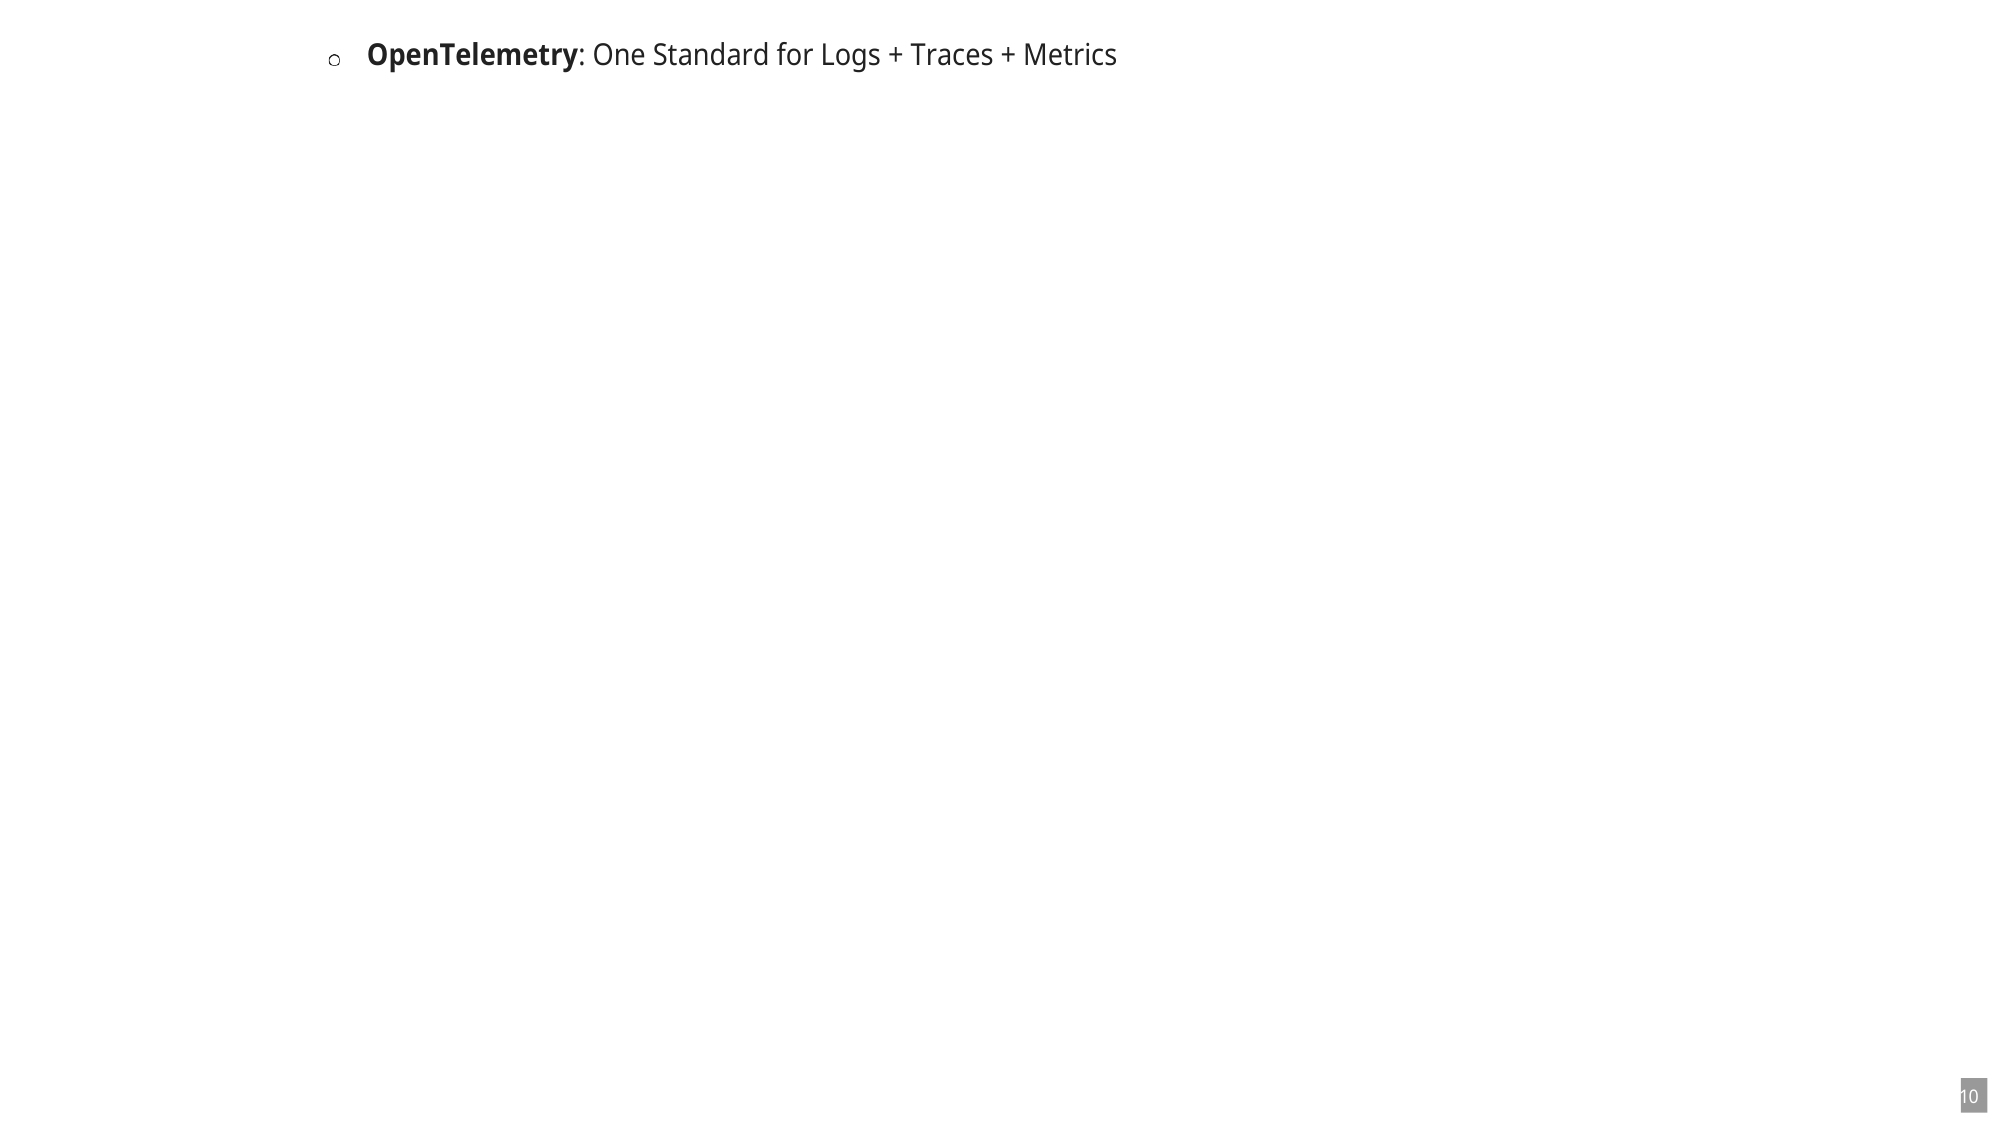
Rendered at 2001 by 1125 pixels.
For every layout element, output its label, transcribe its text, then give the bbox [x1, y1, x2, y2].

picture [328, 54, 340, 66]
text OpenTelemetry: One Standard for Logs + Traces + Metrics [329, 33, 1838, 74]
